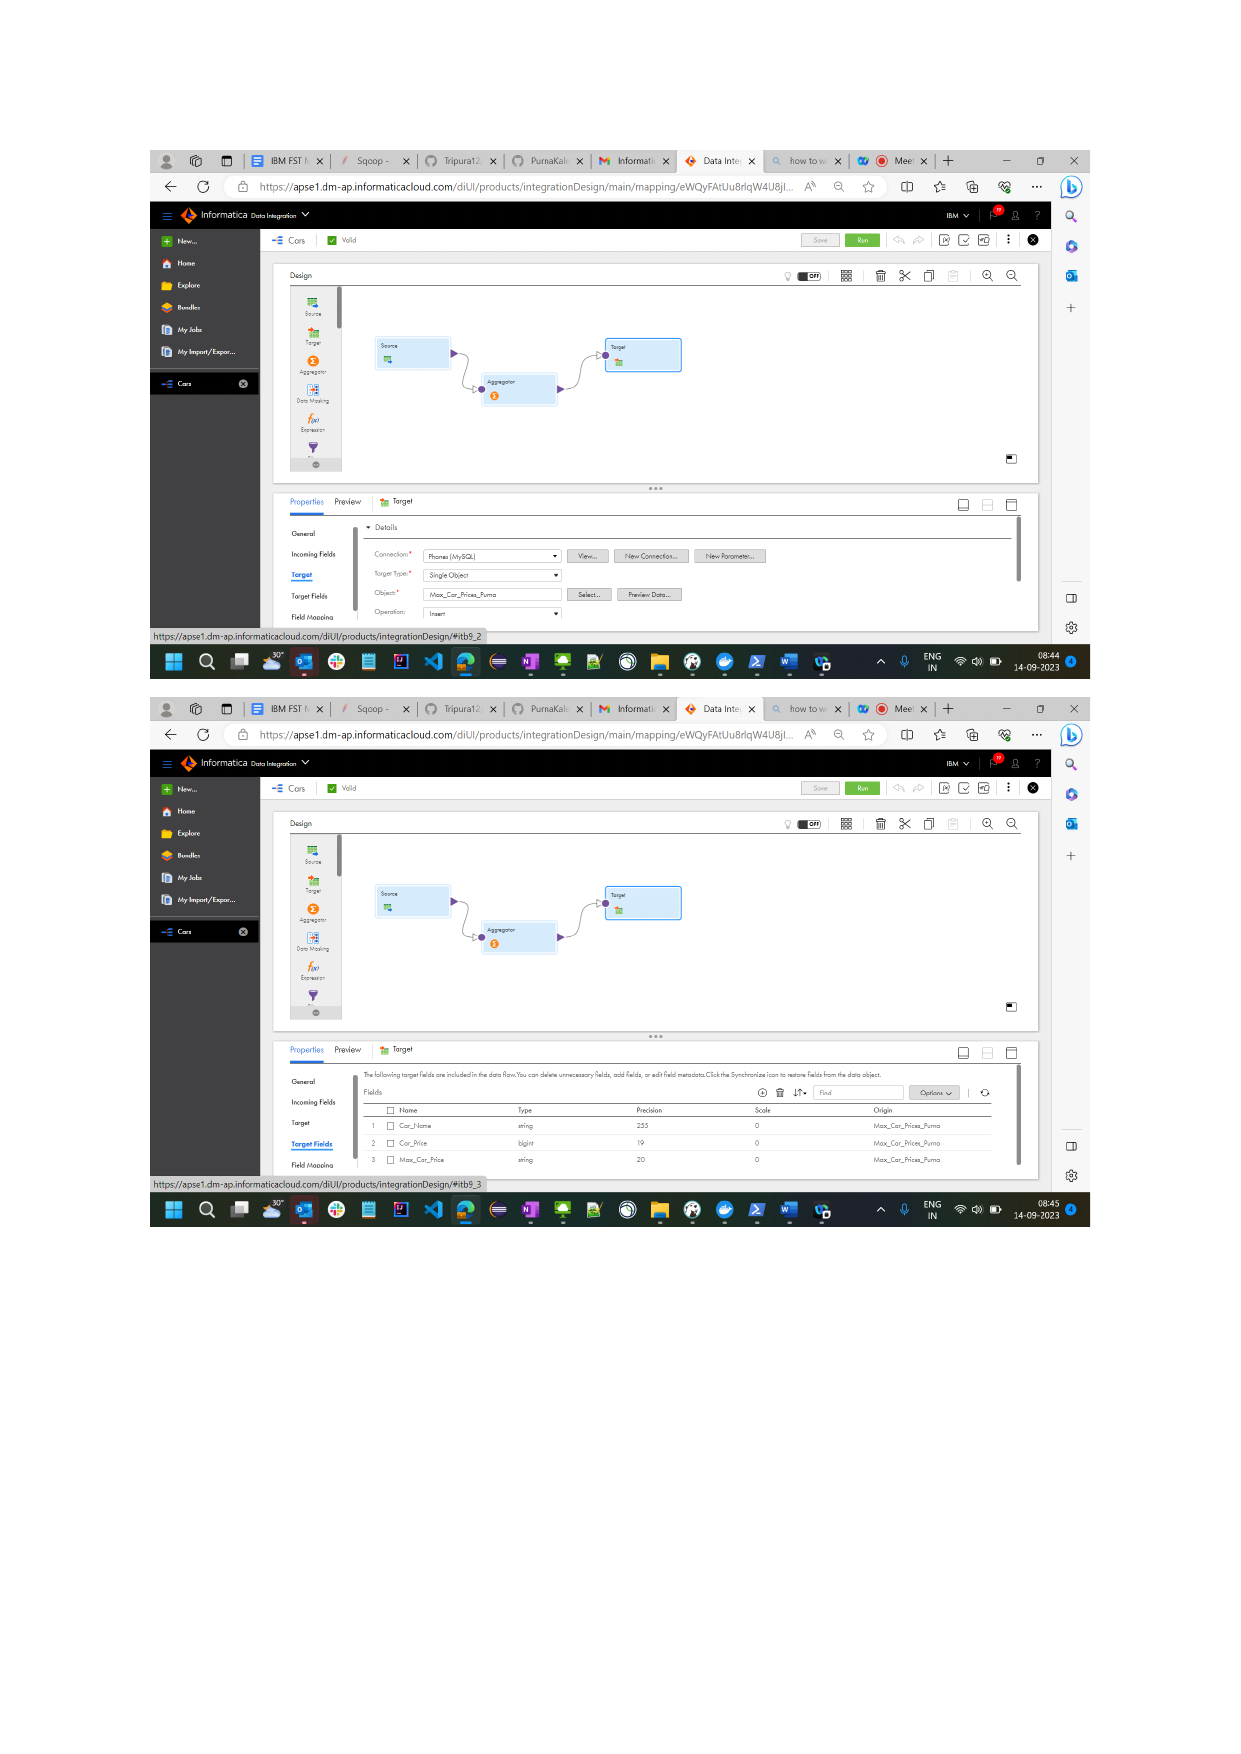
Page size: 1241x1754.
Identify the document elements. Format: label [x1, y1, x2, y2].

picture [150, 697, 1091, 1227]
picture [150, 150, 1091, 679]
